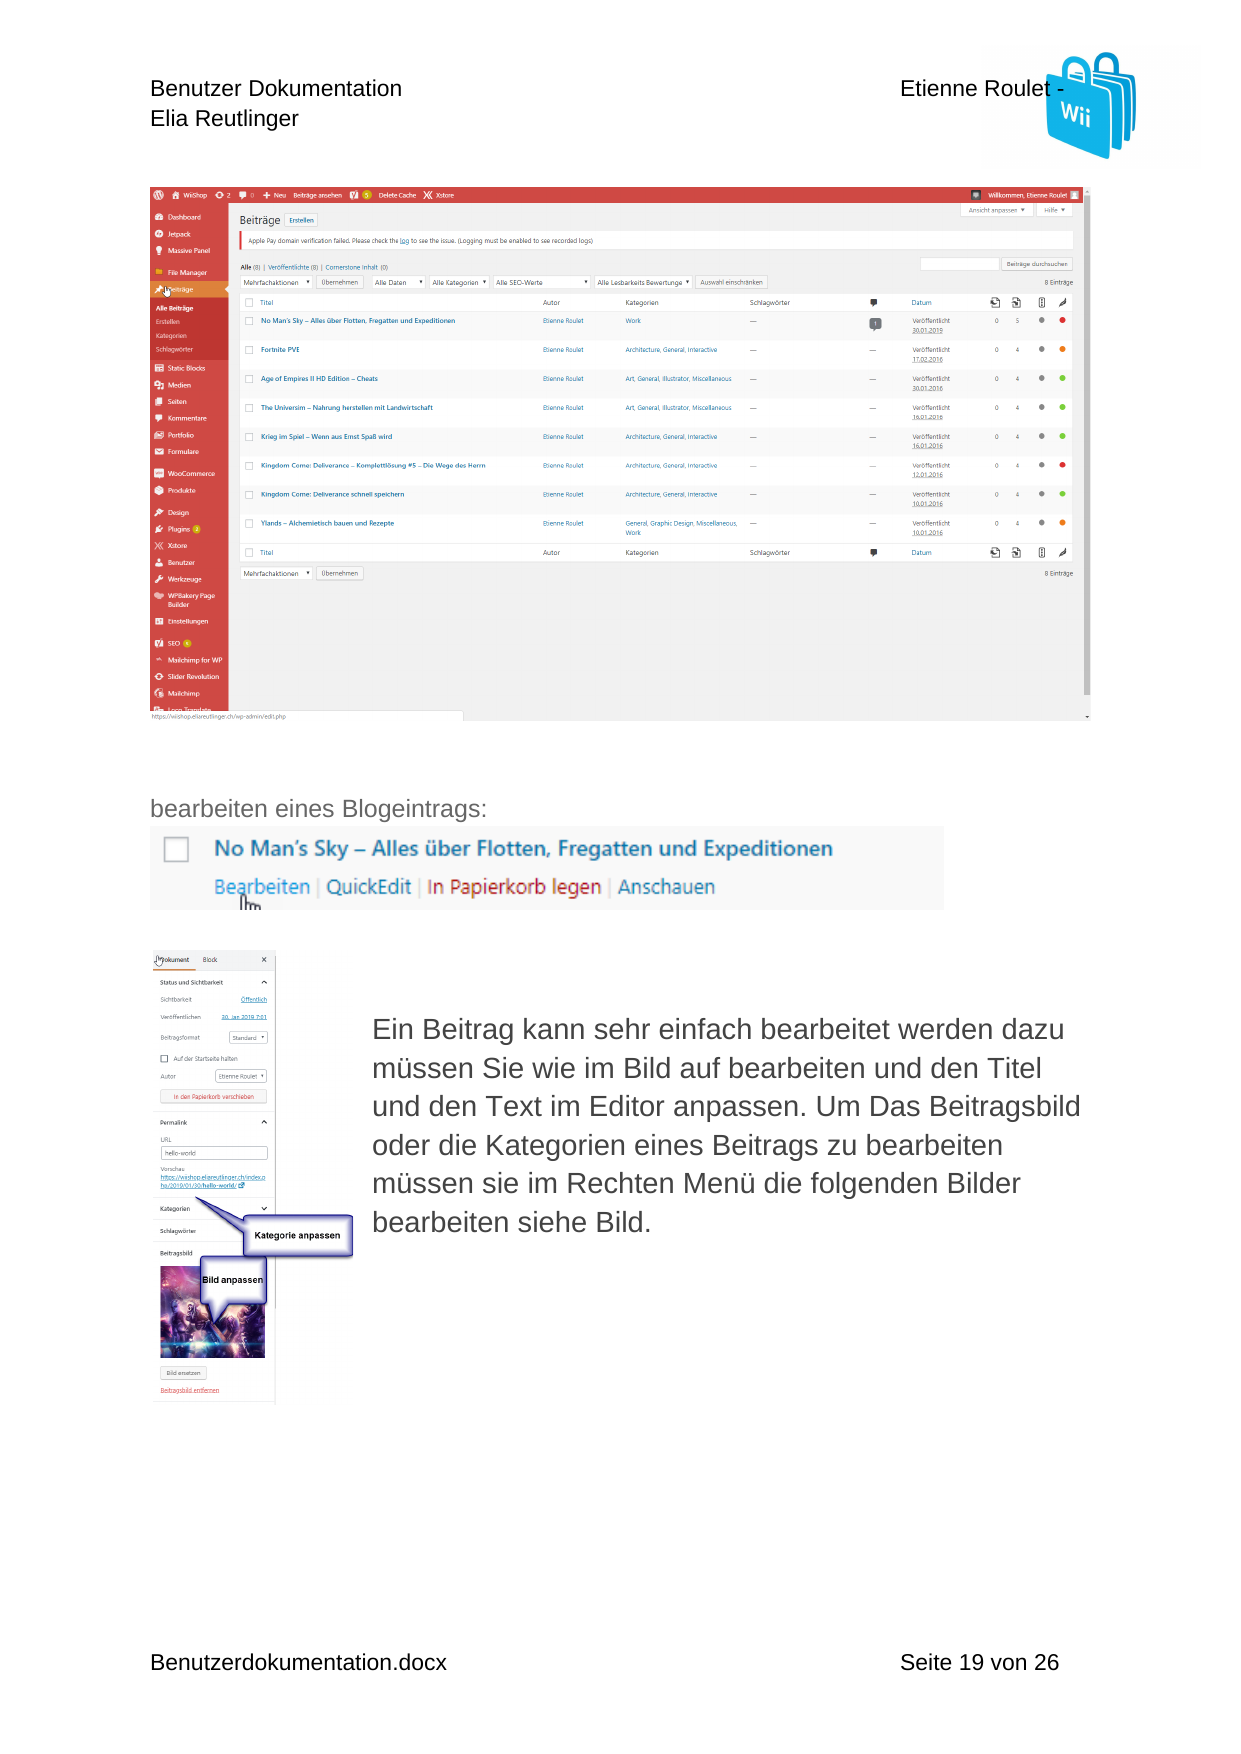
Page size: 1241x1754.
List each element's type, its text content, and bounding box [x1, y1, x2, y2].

picture [981, 45, 1201, 169]
picture [150, 826, 944, 910]
picture [150, 187, 1091, 721]
text Ein Beitrag kann sehr einfach bearbeitet werden dazu müssen Sie wie im Bild auf bearbeiten und den Titel und den Text im Editor anpassen. Um Das Beitragsbild oder die Kategorien eines Beitrags zu bearbeiten müssen sie im Rechten Menü die folgenden Bilder bearbeiten siehe Bild. [354, 1012, 1090, 1239]
picture [153, 950, 354, 1405]
text bearbeiten eines Blogeintrags: [150, 794, 1090, 822]
